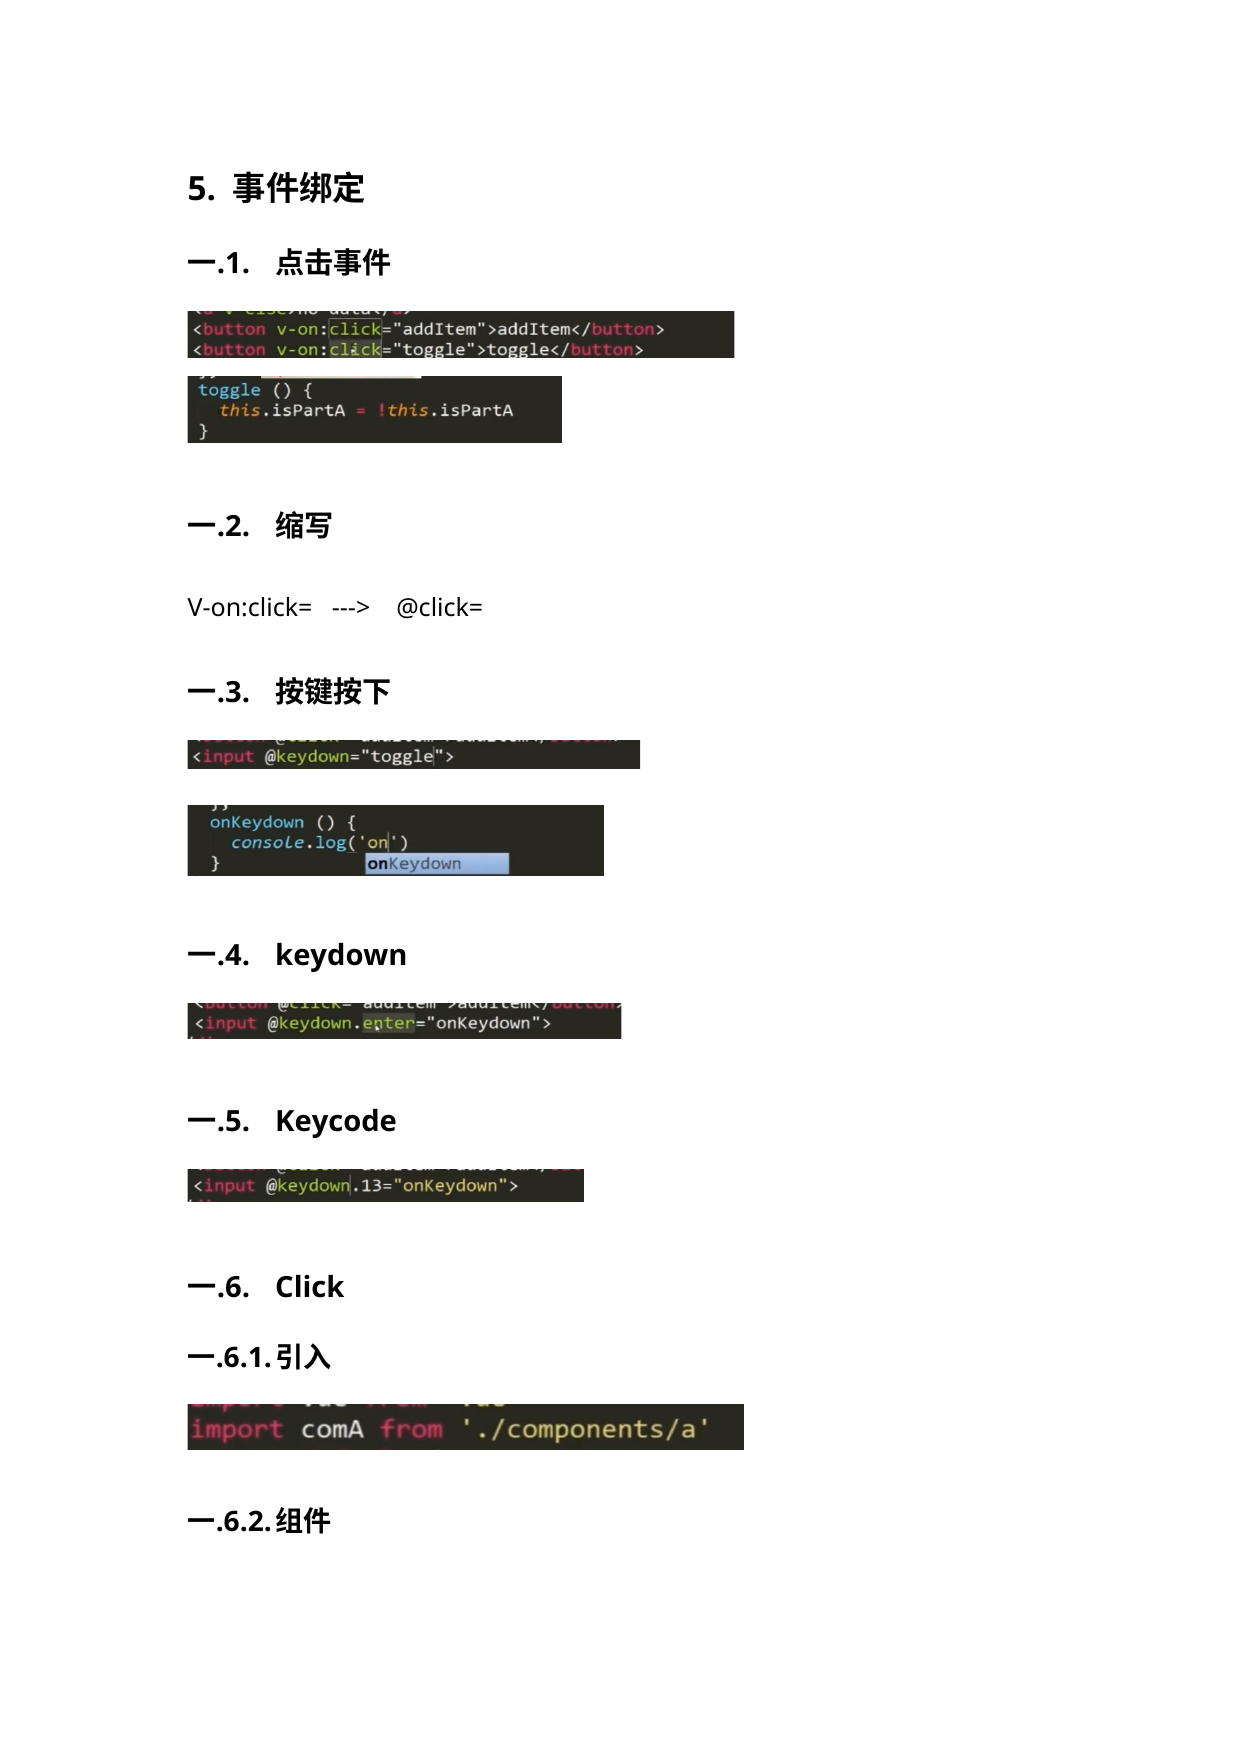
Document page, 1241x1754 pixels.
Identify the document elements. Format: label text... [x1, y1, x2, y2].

picture [187, 311, 735, 358]
subtitle 组件 [187, 1499, 1053, 1540]
subtitle Click [187, 1263, 1053, 1306]
picture [187, 1404, 744, 1450]
subtitle 按键按下 [187, 668, 1053, 711]
subtitle 点击事件 [187, 239, 1053, 282]
text V-on:click= ---> @click= [187, 574, 1053, 639]
picture [187, 1169, 584, 1202]
picture [187, 740, 640, 769]
subtitle 事件绑定 [187, 162, 1053, 210]
subtitle Keycode [187, 1097, 1053, 1140]
picture [187, 376, 562, 443]
picture [187, 805, 604, 876]
subtitle 引入 [187, 1335, 1053, 1376]
picture [187, 1003, 622, 1039]
subtitle keydown [187, 932, 1053, 974]
subtitle 缩写 [187, 503, 1053, 545]
